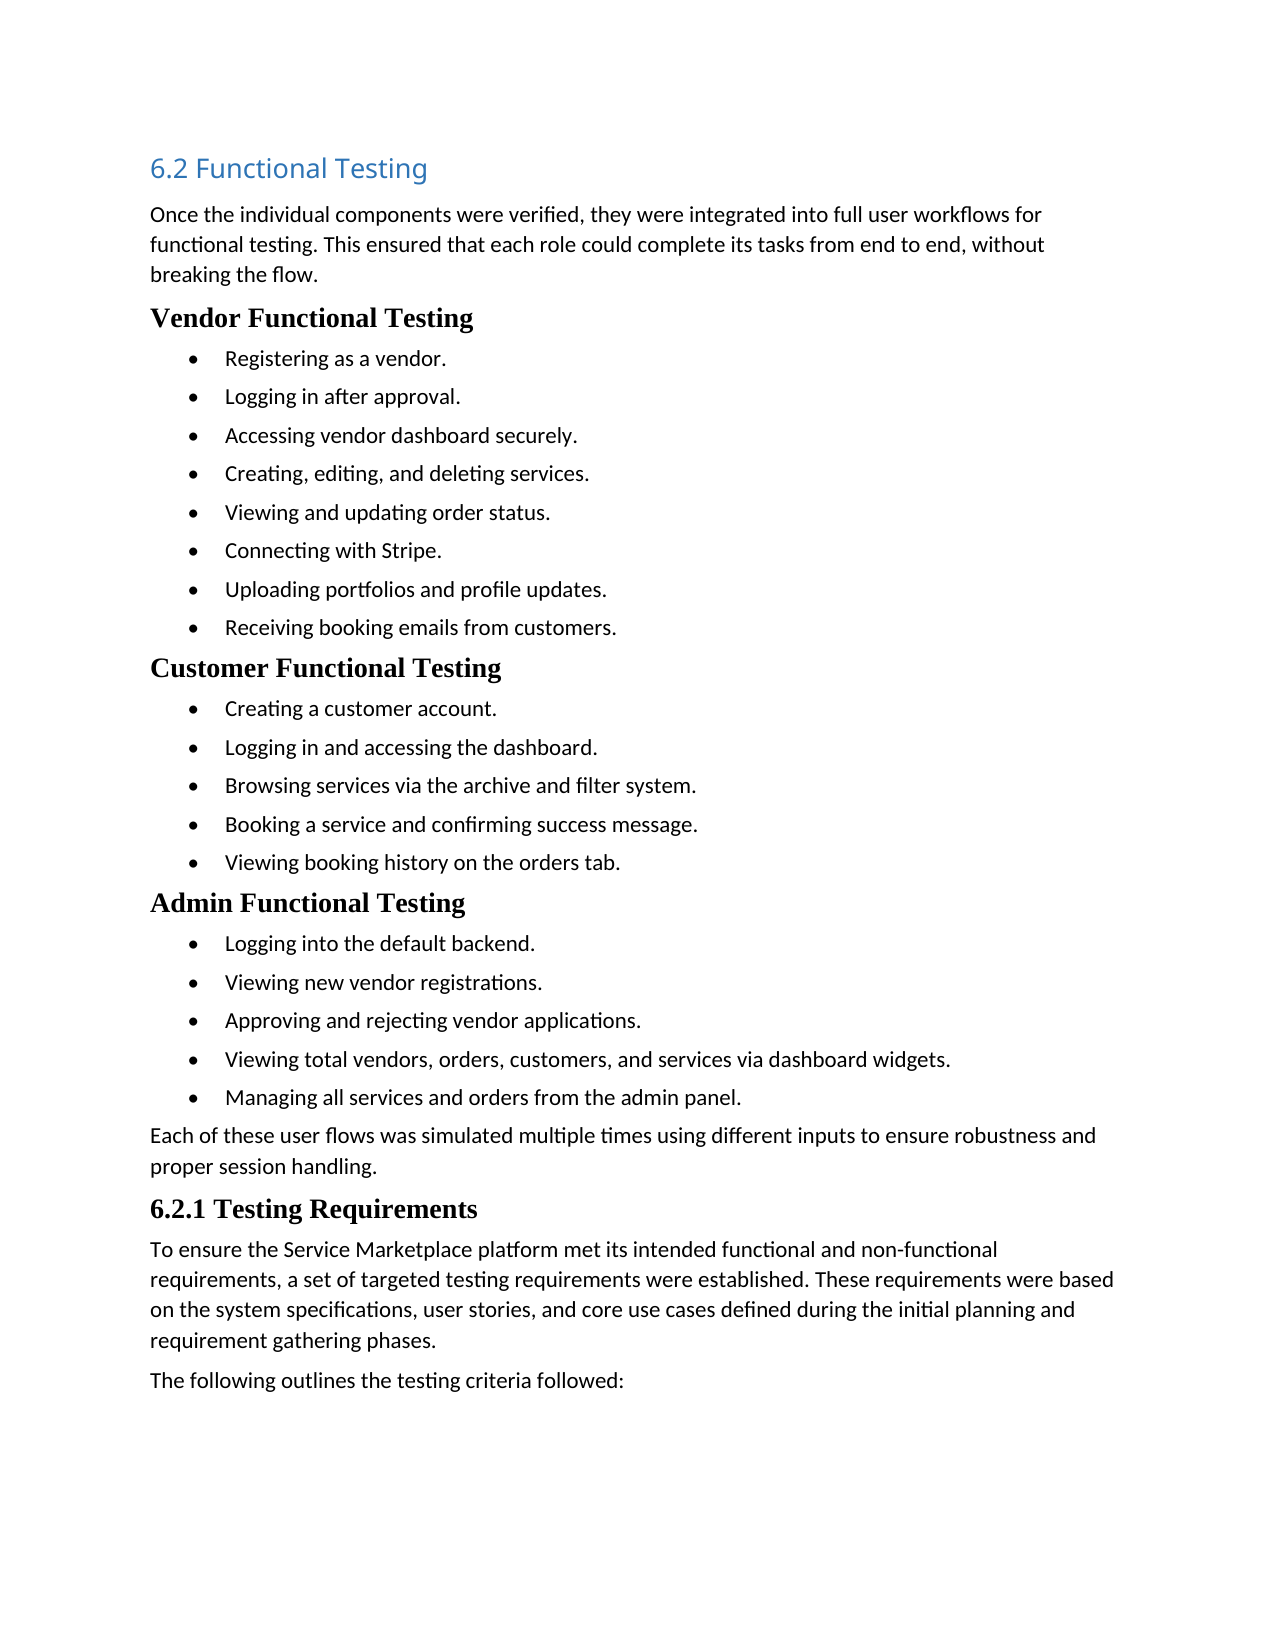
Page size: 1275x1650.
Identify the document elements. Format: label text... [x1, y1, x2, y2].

list Viewing total vendors, orders, customers, and services via dashboard widgets. [187, 1045, 1125, 1073]
list Creating, editing, and deleting services. [187, 459, 1125, 487]
text Admin Functional Testing [150, 887, 1125, 919]
text Vendor Functional Testing [150, 301, 1125, 334]
list Logging into the default backend. [187, 929, 1125, 957]
text Customer Functional Testing [150, 652, 1125, 684]
text 6.2.1 Testing Requirements [150, 1192, 1125, 1225]
list Logging in and accessing the dashboard. [187, 733, 1125, 761]
list Browsing services via the archive and filter system. [187, 771, 1125, 799]
list Logging in after approval. [187, 382, 1125, 411]
text The following outlines the testing criteria followed: [150, 1366, 1125, 1394]
text To ensure the Service Marketplace platform met its intended functional and non-functional requirements, a set of targeted testing requirements were established. These requirements were based on the system specifications, user stories, and core use cases defined during the initial planning and requirement gathering phases. [150, 1235, 1125, 1354]
list Viewing and updating order status. [187, 498, 1125, 526]
list Booking a service and confirming success message. [187, 810, 1125, 838]
list Viewing booking history on the orders tab. [187, 848, 1125, 876]
list Viewing new vendor registrations. [187, 968, 1125, 996]
list Accessing vendor dashboard securely. [187, 421, 1125, 449]
list Managing all services and orders from the admin panel. [187, 1083, 1125, 1111]
list Receiving booking emails from customers. [187, 613, 1125, 641]
text Each of these user flows was simulated multiple times using different inputs to ensure robustness and proper session handling. [150, 1122, 1125, 1180]
list Approving and rejecting vendor applications. [187, 1006, 1125, 1034]
text Once the individual components were verified, they were integrated into full user workflows for functional testing. This ensured that each role could complete its tasks from end to end, without breaking the flow. [150, 200, 1125, 289]
list Registering as a vendor. [187, 344, 1125, 372]
list Creating a customer account. [187, 694, 1125, 722]
text 6.2 Functional Testing [150, 150, 1125, 187]
list Uploading portfolios and profile updates. [187, 575, 1125, 603]
list Connecting with Stripe. [187, 536, 1125, 564]
